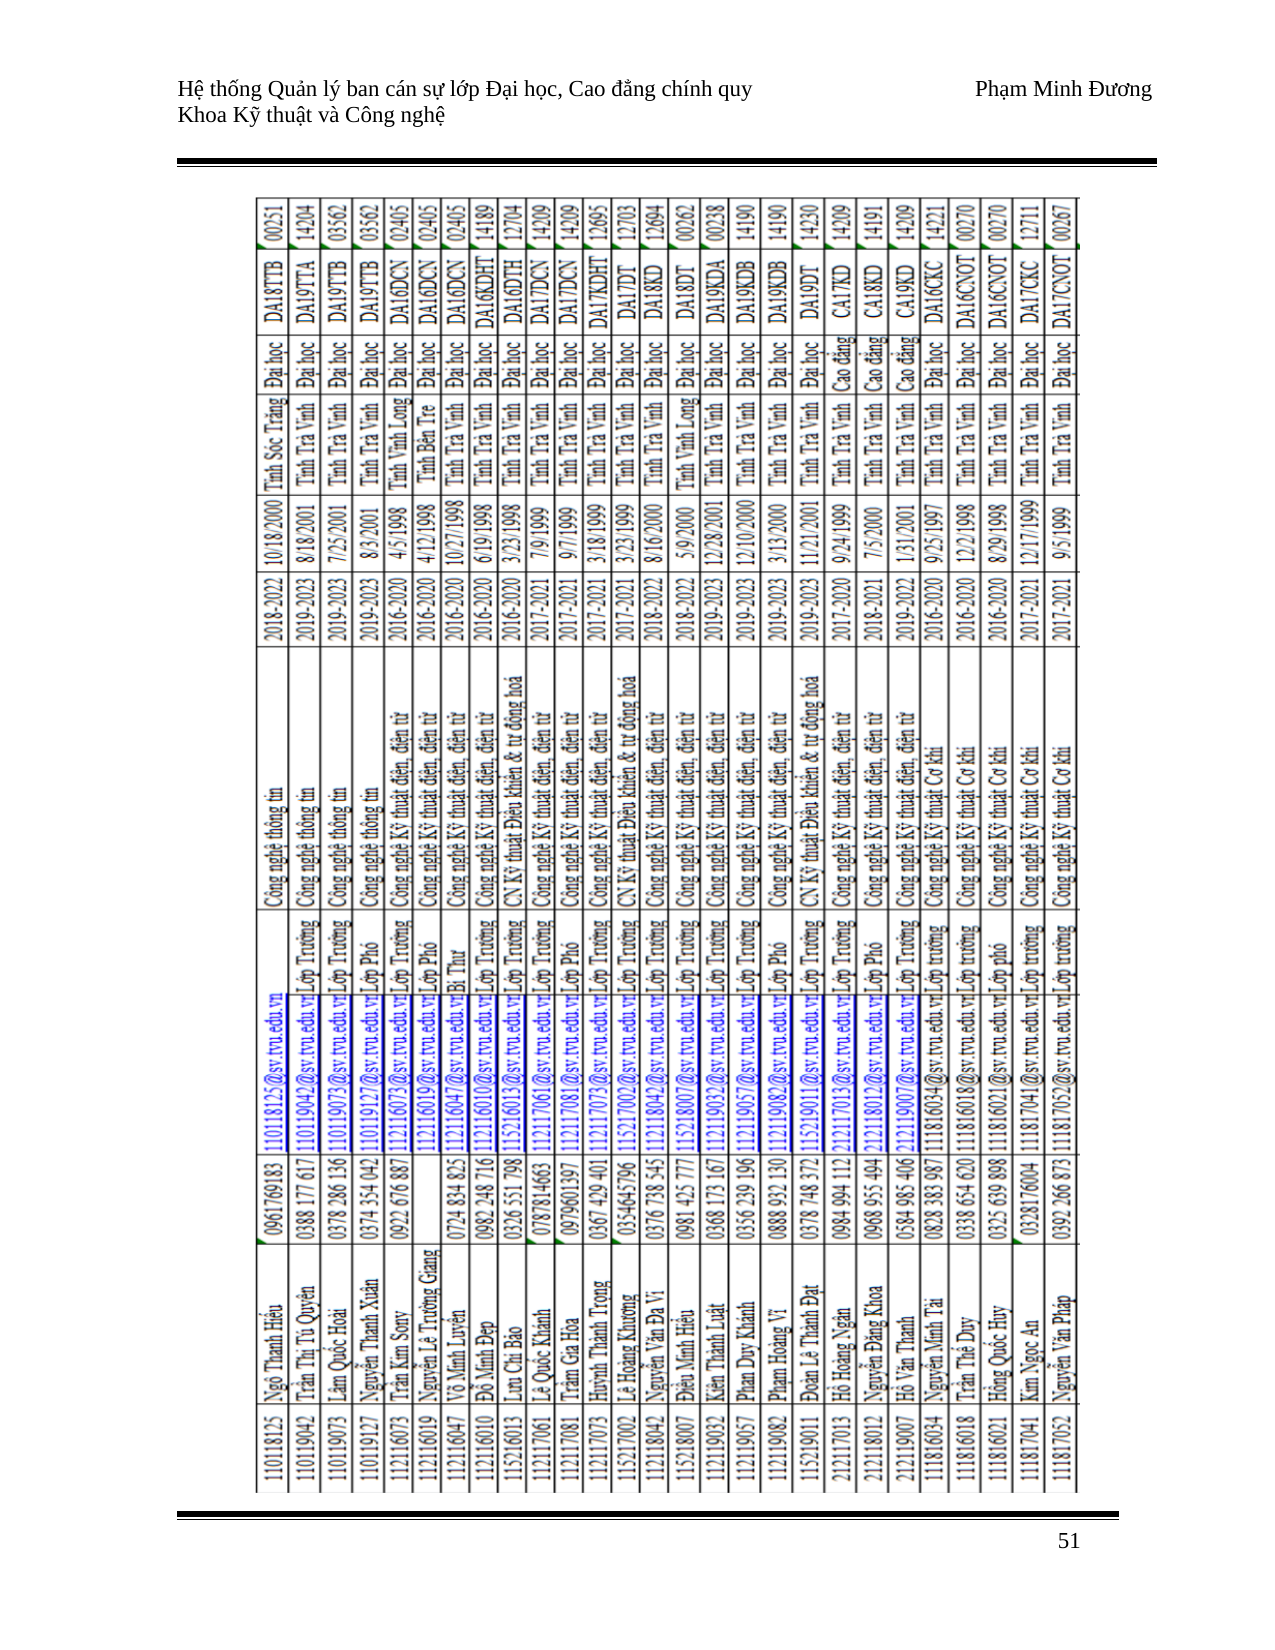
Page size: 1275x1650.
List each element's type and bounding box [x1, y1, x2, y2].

picture [256, 198, 1080, 1493]
